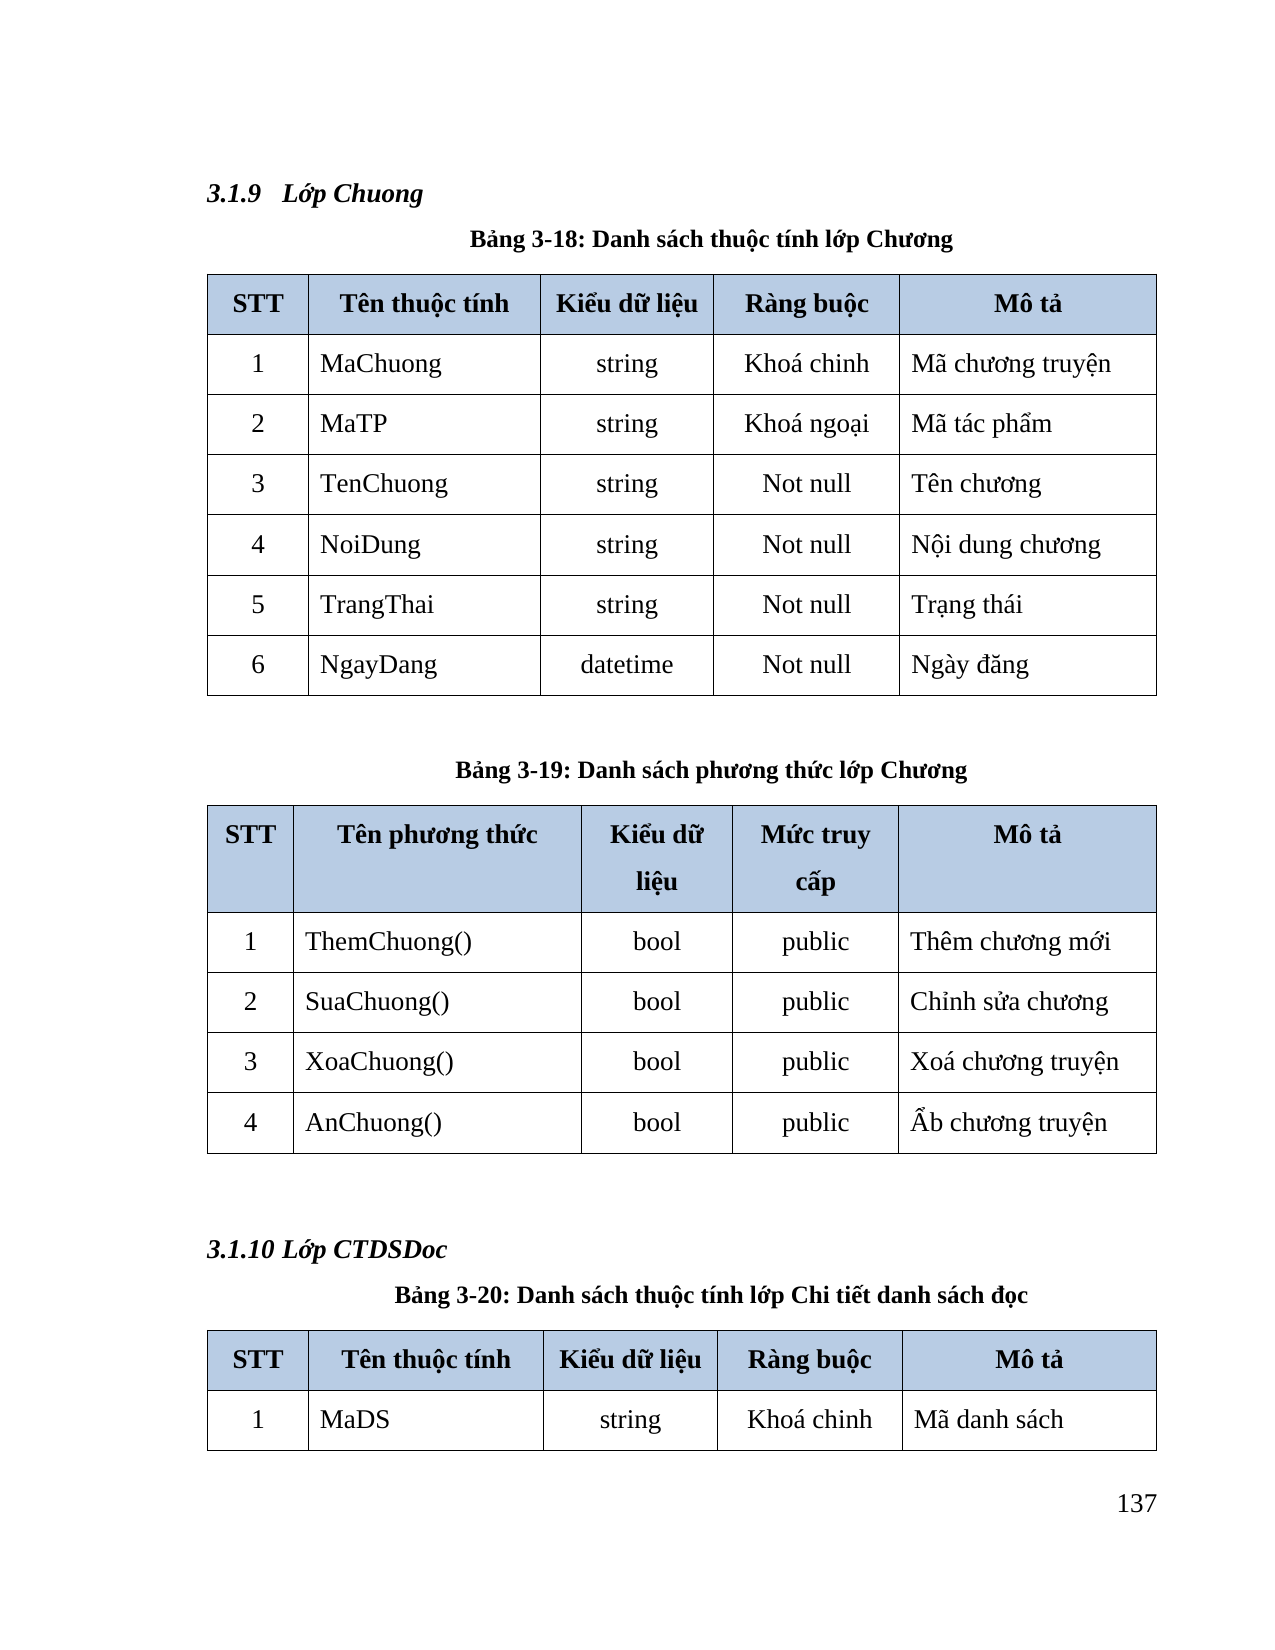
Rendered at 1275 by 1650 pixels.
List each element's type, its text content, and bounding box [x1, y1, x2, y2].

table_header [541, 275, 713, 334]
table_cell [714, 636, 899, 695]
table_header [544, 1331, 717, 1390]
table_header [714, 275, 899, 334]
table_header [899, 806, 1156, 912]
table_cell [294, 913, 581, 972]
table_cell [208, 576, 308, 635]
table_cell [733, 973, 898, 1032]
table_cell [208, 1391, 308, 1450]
subtitle Lớp Chuong [207, 177, 1157, 208]
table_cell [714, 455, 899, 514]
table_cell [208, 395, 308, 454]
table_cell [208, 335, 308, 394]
subtitle Lớp CTDSDoc [207, 1233, 1157, 1264]
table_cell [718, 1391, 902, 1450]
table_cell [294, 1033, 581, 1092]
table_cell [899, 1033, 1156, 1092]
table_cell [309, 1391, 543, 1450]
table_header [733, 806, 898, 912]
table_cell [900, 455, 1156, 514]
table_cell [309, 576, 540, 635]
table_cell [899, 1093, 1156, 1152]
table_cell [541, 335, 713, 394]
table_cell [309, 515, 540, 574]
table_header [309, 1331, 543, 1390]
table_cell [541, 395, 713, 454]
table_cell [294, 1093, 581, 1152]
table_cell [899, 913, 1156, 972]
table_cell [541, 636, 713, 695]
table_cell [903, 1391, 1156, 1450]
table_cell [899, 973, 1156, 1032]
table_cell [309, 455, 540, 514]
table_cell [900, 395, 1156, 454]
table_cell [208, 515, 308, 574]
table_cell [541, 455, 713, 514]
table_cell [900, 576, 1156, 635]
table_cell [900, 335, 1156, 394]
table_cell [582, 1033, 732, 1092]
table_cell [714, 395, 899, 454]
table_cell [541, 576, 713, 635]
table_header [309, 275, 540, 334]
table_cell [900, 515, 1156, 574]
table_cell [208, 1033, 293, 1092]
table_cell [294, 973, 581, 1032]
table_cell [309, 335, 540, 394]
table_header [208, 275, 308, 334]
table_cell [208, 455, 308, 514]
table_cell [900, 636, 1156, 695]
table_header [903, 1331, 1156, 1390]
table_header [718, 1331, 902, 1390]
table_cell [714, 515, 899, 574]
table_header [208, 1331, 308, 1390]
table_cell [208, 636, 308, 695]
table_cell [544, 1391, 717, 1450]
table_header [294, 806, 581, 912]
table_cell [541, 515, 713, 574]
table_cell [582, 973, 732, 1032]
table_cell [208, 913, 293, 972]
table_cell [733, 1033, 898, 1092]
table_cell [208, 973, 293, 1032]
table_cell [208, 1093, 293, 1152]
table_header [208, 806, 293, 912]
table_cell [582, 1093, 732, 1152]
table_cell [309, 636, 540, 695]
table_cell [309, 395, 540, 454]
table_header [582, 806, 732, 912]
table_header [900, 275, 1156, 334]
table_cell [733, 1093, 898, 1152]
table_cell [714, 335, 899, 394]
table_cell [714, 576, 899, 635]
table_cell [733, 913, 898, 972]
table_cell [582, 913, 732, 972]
